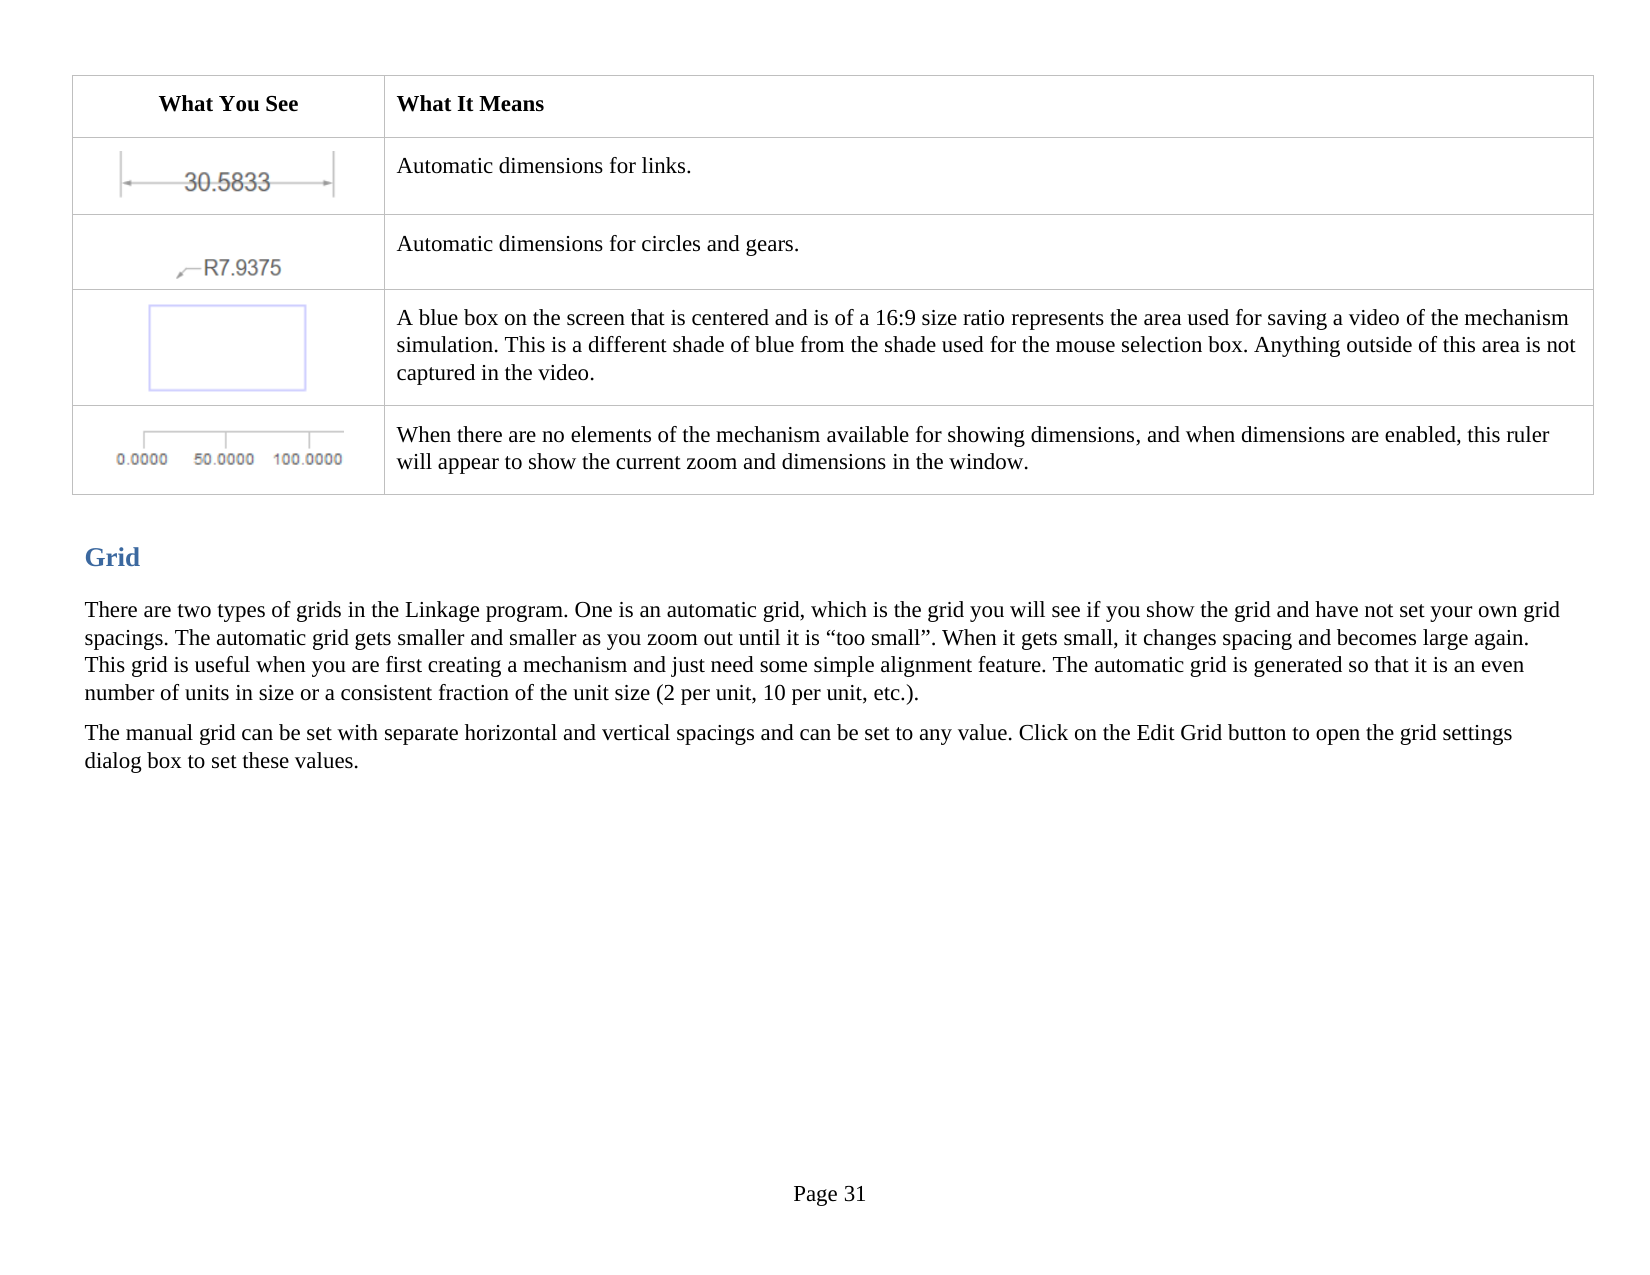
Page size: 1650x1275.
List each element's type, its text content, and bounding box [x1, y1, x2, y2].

picture [112, 420, 344, 473]
table_header What You See [73, 76, 384, 137]
table_cell [73, 406, 384, 494]
text The manual grid can be set with separate horizontal and vertical spacings and can be set to any value. Click on the Edit Grid button to open the grid settings dialog box to set these values. [84, 719, 1575, 773]
table_cell Automatic dimensions for links. [385, 138, 1593, 214]
picture [169, 256, 288, 282]
picture [112, 151, 345, 209]
picture [147, 303, 309, 394]
subtitle Grid [84, 541, 1575, 572]
table_cell When there are no elements of the mechanism available for showing dimensions, and when dimensions are enabled, this ruler will appear to show the current zoom and dimensions in the window. [385, 406, 1593, 494]
table_header What It Means [385, 76, 1593, 137]
table_cell Automatic dimensions for circles and gears. [385, 215, 1593, 288]
table_cell [73, 290, 384, 405]
table_cell [73, 138, 384, 214]
text There are two types of grids in the Linkage program. One is an automatic grid, which is the grid you will see if you show the grid and have not set your own grid spacings. The automatic grid gets smaller and smaller as you zoom out until it is “too small”. When it gets small, it changes spacing and becomes large again. This grid is useful when you are first creating a mechanism and just need some simple alignment feature. The automatic grid is generated so that it is an even number of units in size or a consistent fraction of the unit size (2 per unit, 10 per unit, etc.). [84, 596, 1575, 705]
table_cell A blue box on the screen that is centered and is of a 16:9 size ratio represents the area used for saving a video of the mechanism simulation. This is a different shade of blue from the shade used for the mouse selection box. Anything outside of this area is not captured in the video. [385, 290, 1593, 405]
table_cell [73, 215, 384, 288]
